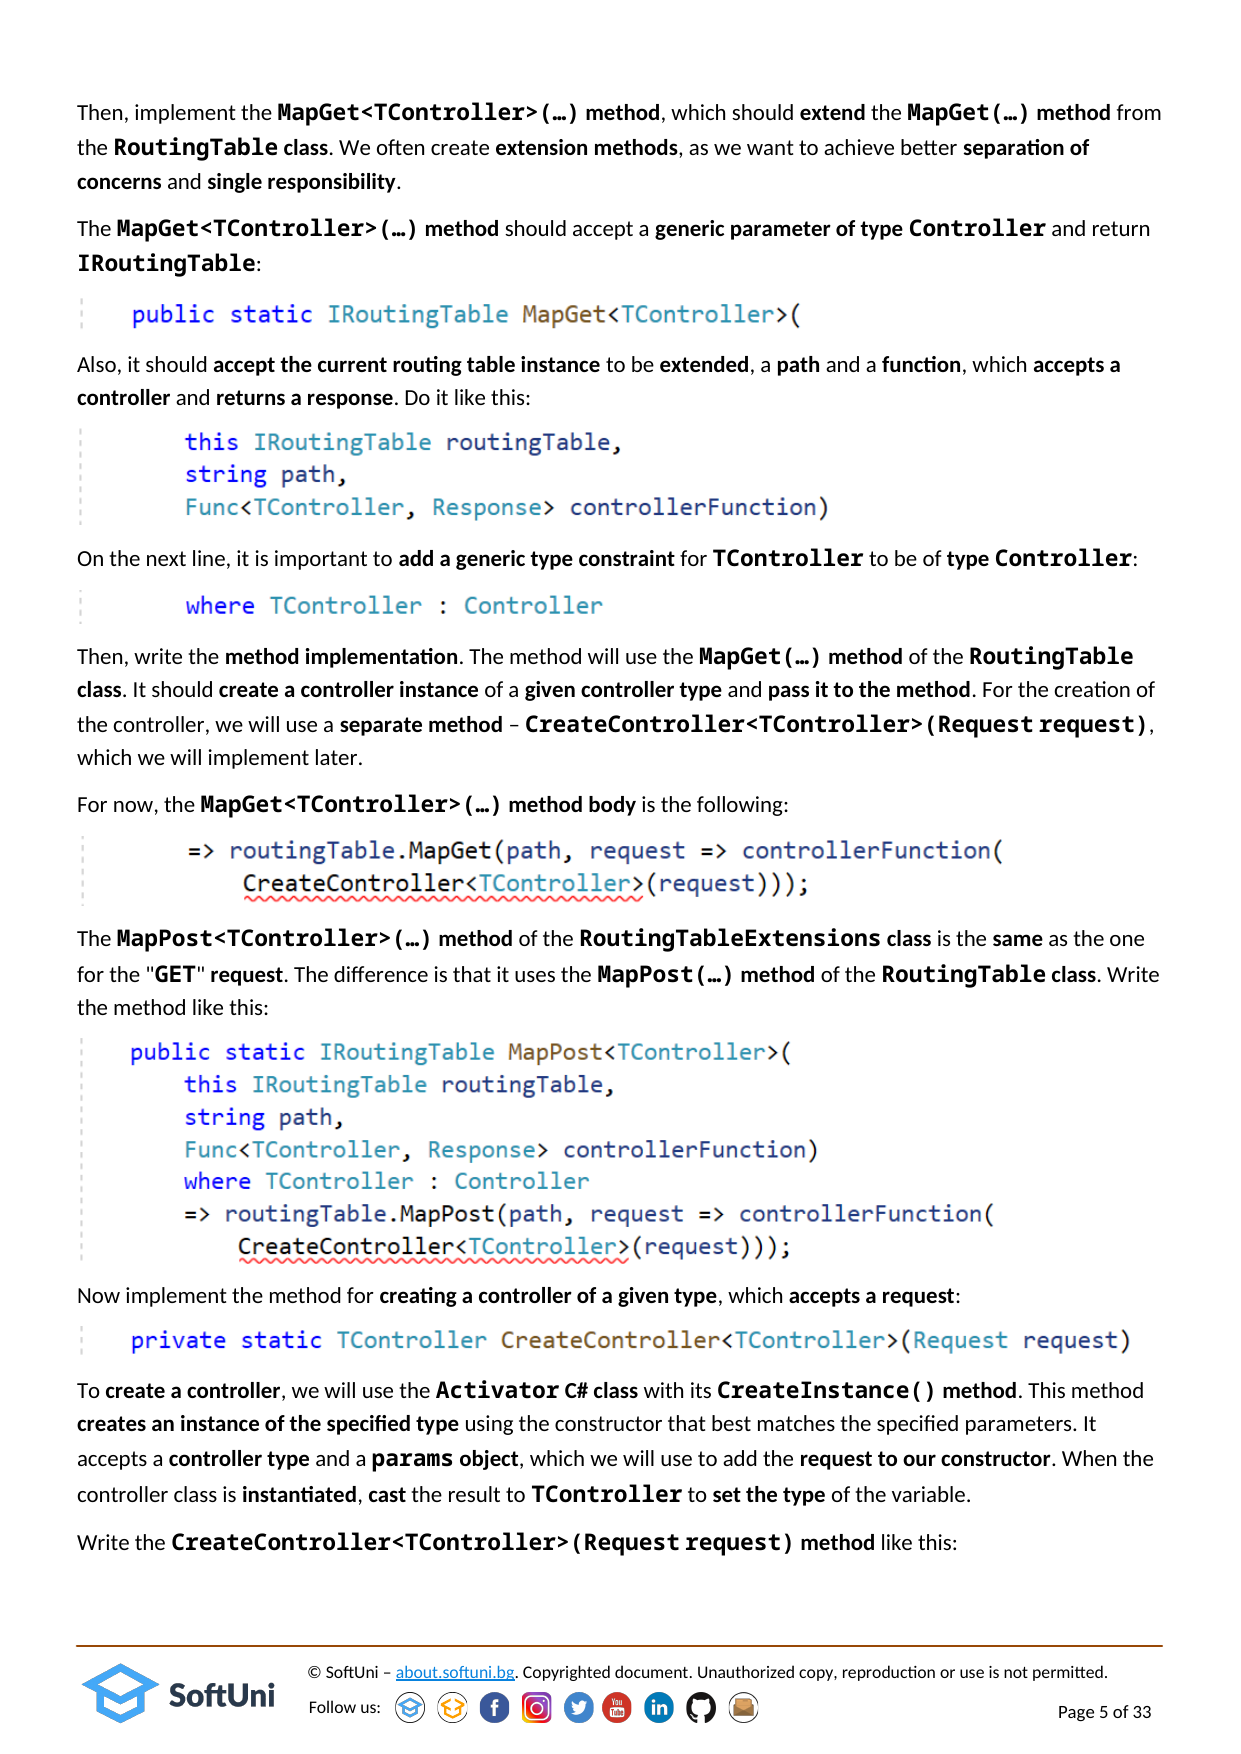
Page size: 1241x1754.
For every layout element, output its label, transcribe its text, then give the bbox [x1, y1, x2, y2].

text Then, implement the MapGet<TController>(…) method, which should extend the MapGet(…) method from the RoutingTable class. We often create extension methods, as we want to achieve better separation of concerns and single responsibility. [77, 95, 1163, 195]
picture [686, 1692, 716, 1723]
picture [437, 1692, 468, 1723]
picture [728, 1692, 759, 1723]
picture [75, 1658, 281, 1729]
picture [395, 1692, 425, 1723]
picture [644, 1714, 653, 1723]
picture [522, 1692, 552, 1723]
picture [665, 1714, 674, 1723]
picture [76, 836, 1012, 906]
picture [76, 1038, 998, 1265]
picture [658, 1705, 667, 1714]
text For now, the MapGet<TController>(…) method body is the following: [77, 788, 1163, 819]
picture [76, 295, 807, 334]
text On the next line, it is important to add a generic type constraint for TController to be of type Controller: [77, 542, 1163, 573]
picture [76, 1326, 1135, 1357]
picture [644, 1692, 653, 1701]
picture [665, 1692, 674, 1701]
text Also, it should accept the current routing table instance to be extended, a path and a function, which accepts a controller and returns a response. Do it like this: [77, 351, 1163, 411]
text Now implement the method for creating a controller of a given type, which accepts a request: [77, 1282, 1163, 1309]
picture [602, 1692, 632, 1723]
text To create a controller, we will use the Activator C# class with its CreateInstance() method. This method creates an instance of the specified type using the constructor that best matches the specified parameters. It accepts a controller type and a params object, which we will use to add the request to our constructor. When the controller class is instantiated, cast the result to TController to set the type of the variable. [77, 1374, 1163, 1509]
picture [479, 1692, 510, 1723]
picture [76, 427, 830, 525]
text The MapGet<TController>(…) method should accept a generic parameter of type Controller and return IRoutingTable: [77, 211, 1163, 279]
picture [76, 590, 608, 624]
text Write the CreateController<TController>(Request request) method like this: [77, 1526, 1163, 1557]
text Then, write the method implementation. The method will use the MapGet(…) method of the RoutingTable class. It should create a controller instance of a given controller type and pass it to the method. For the creation of the controller, we will use a separate method – CreateController<TController>(Request request), which we will implement later. [77, 640, 1163, 772]
picture [564, 1692, 594, 1723]
text The MapPost<TController>(…) method of the RoutingTableExtensions class is the same as the one for the "GET" request. The difference is that it uses the MapPost(…) method of the RoutingTable class. Write the method like this: [77, 922, 1163, 1021]
